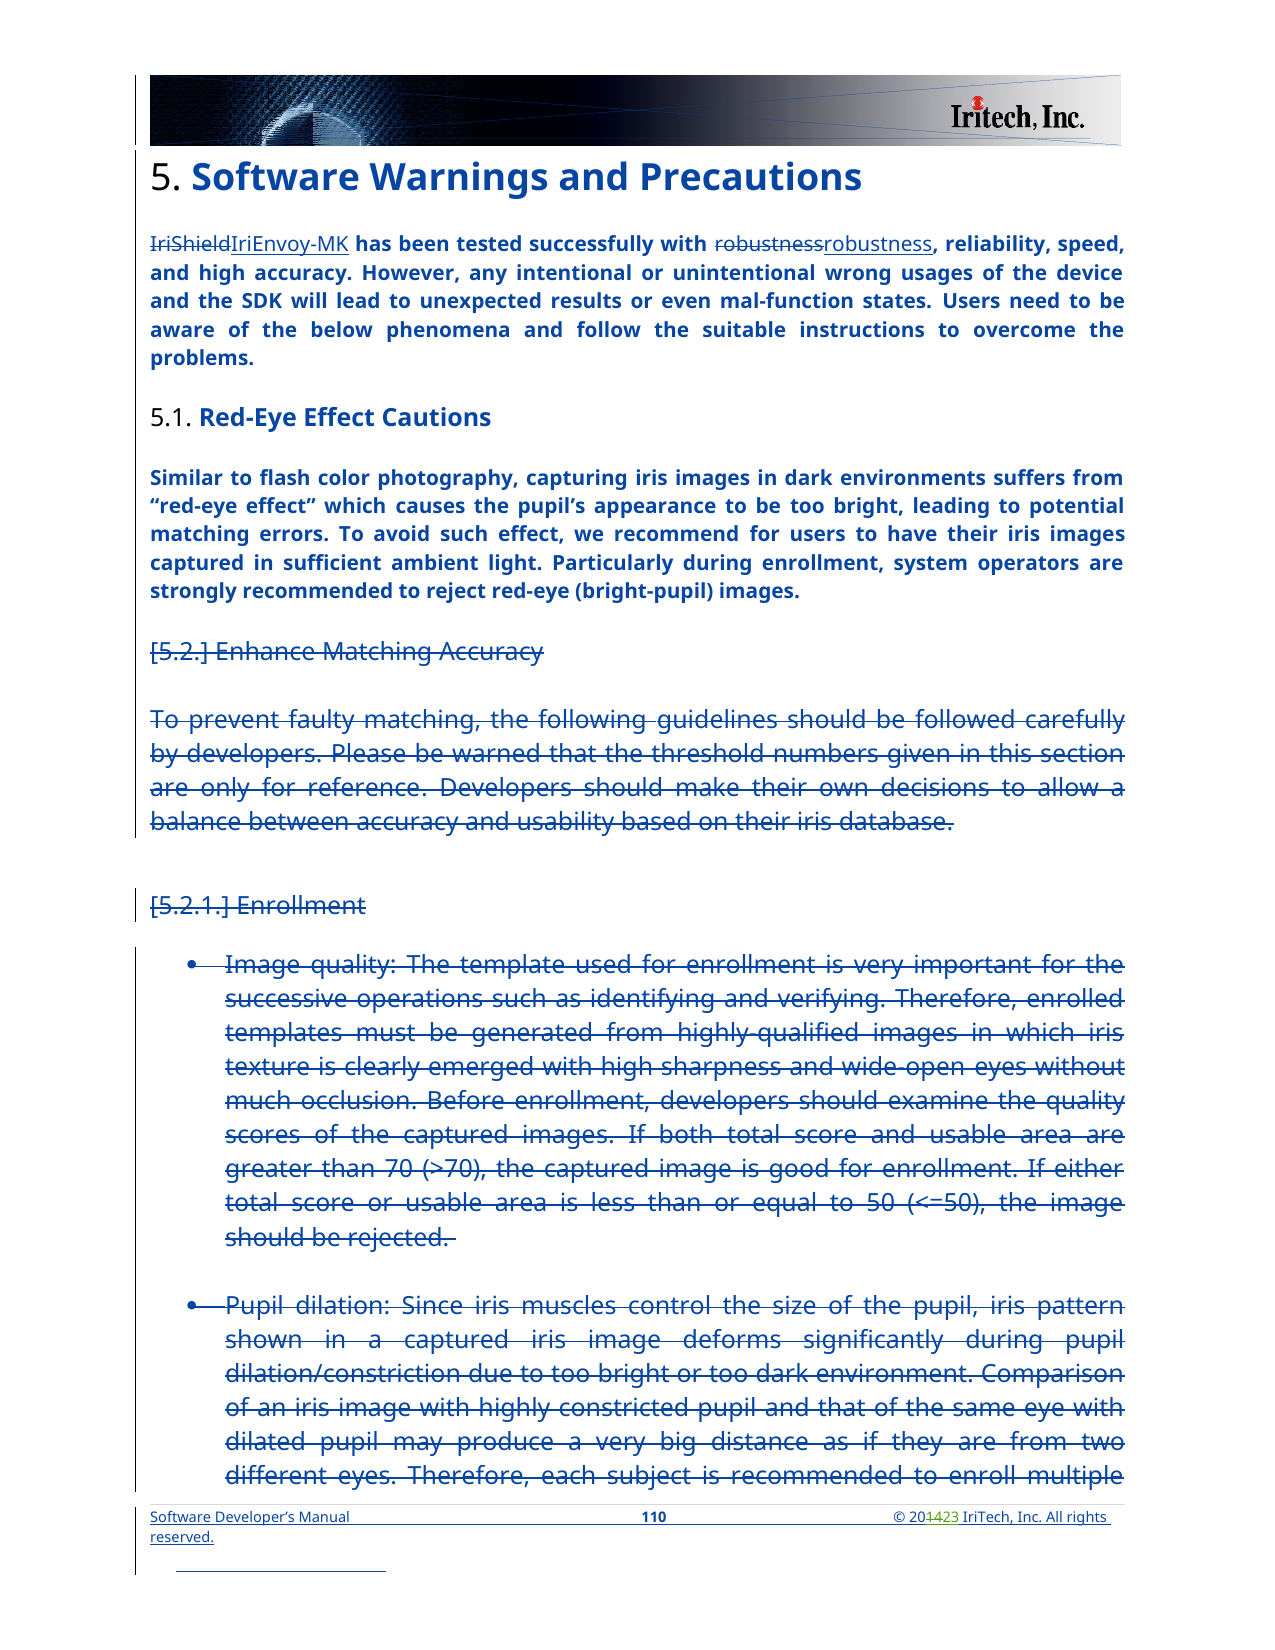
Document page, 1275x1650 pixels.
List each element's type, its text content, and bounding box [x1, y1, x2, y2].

text has been tested successfully with , reliability, speed, and high accuracy. However, any intentional or unintentional wrong usages of the device and the SDK will lead to unexpected results or even mal-function states. Users need to be aware of the below phenomena and follow the suitable instructions to overcome the problems. [150, 229, 1125, 372]
picture [650, 76, 1122, 145]
subtitle Red-Eye Effect Cautions [150, 400, 1125, 434]
picture [166, 75, 1105, 109]
picture [155, 111, 1116, 146]
subtitle Software Warnings and Precautions [150, 150, 1125, 201]
text Similar to flash color photography, capturing iris images in dark environments suffers from “red-eye effect” which causes the pupil’s appearance to be too bright, leading to potential matching errors. To avoid such effect, we recommend for users to have their iris images captured in sufficient ambient light. Particularly during enrollment, system operators are strongly recommended to reject red-eye (bright-pupil) images. [150, 463, 1125, 605]
picture [150, 76, 621, 145]
